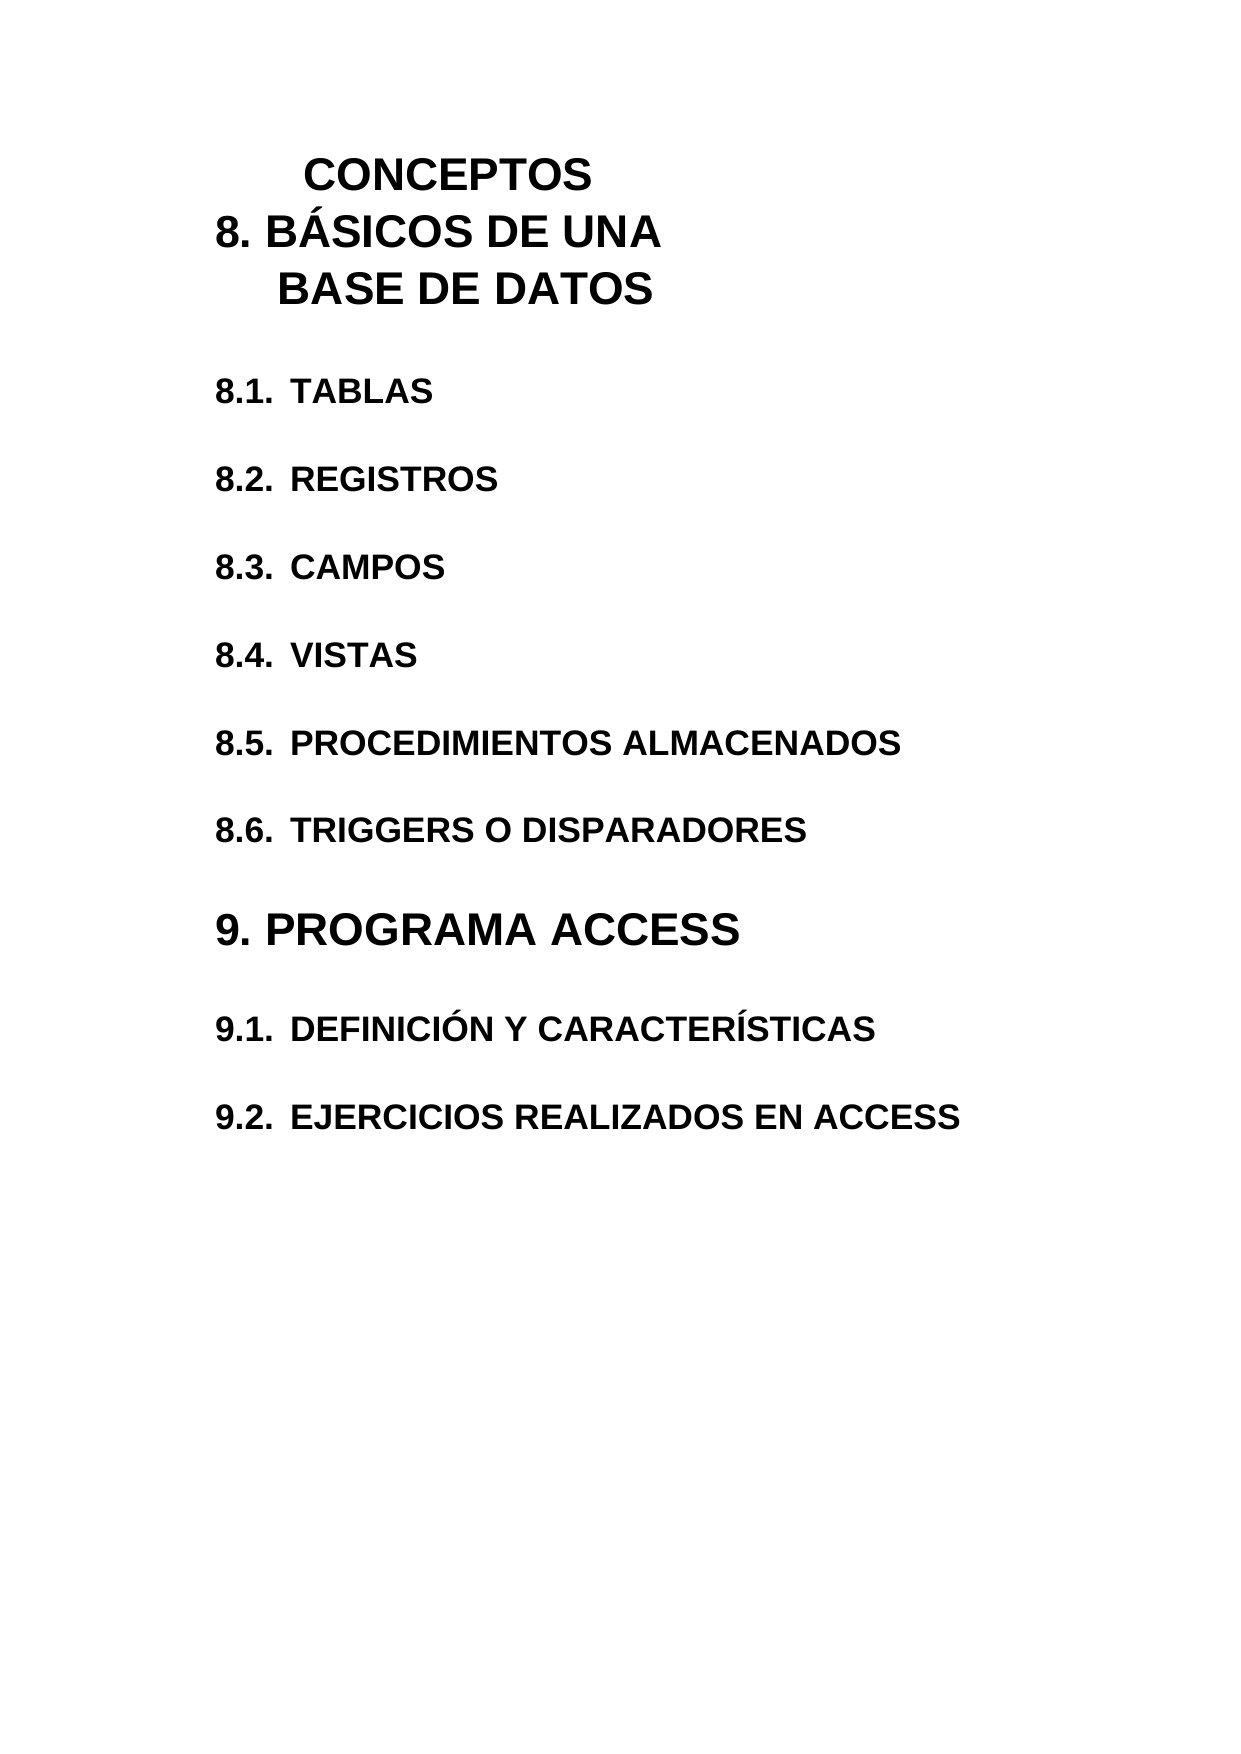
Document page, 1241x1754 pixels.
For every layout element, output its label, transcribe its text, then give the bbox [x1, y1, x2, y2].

list DEFINICIÓN Y CARACTERÍSTICAS [215, 1008, 1063, 1049]
list TRIGGERS O DISPARADORES [215, 810, 1063, 850]
list CAMPOS [215, 546, 1063, 587]
list BÁSICOS DE UNA BASE DE DATOS [215, 205, 1063, 314]
list CONCEPTOS [290, 148, 1063, 200]
list PROGRAMA ACCESS [215, 902, 1063, 955]
list REGISTROS [215, 458, 1063, 499]
list TABLAS [215, 370, 1063, 411]
list VISTAS [215, 634, 1063, 674]
list PROCEDIMIENTOS ALMACENADOS [215, 722, 1063, 762]
list EJERCICIOS REALIZADOS EN ACCESS [215, 1096, 1063, 1137]
